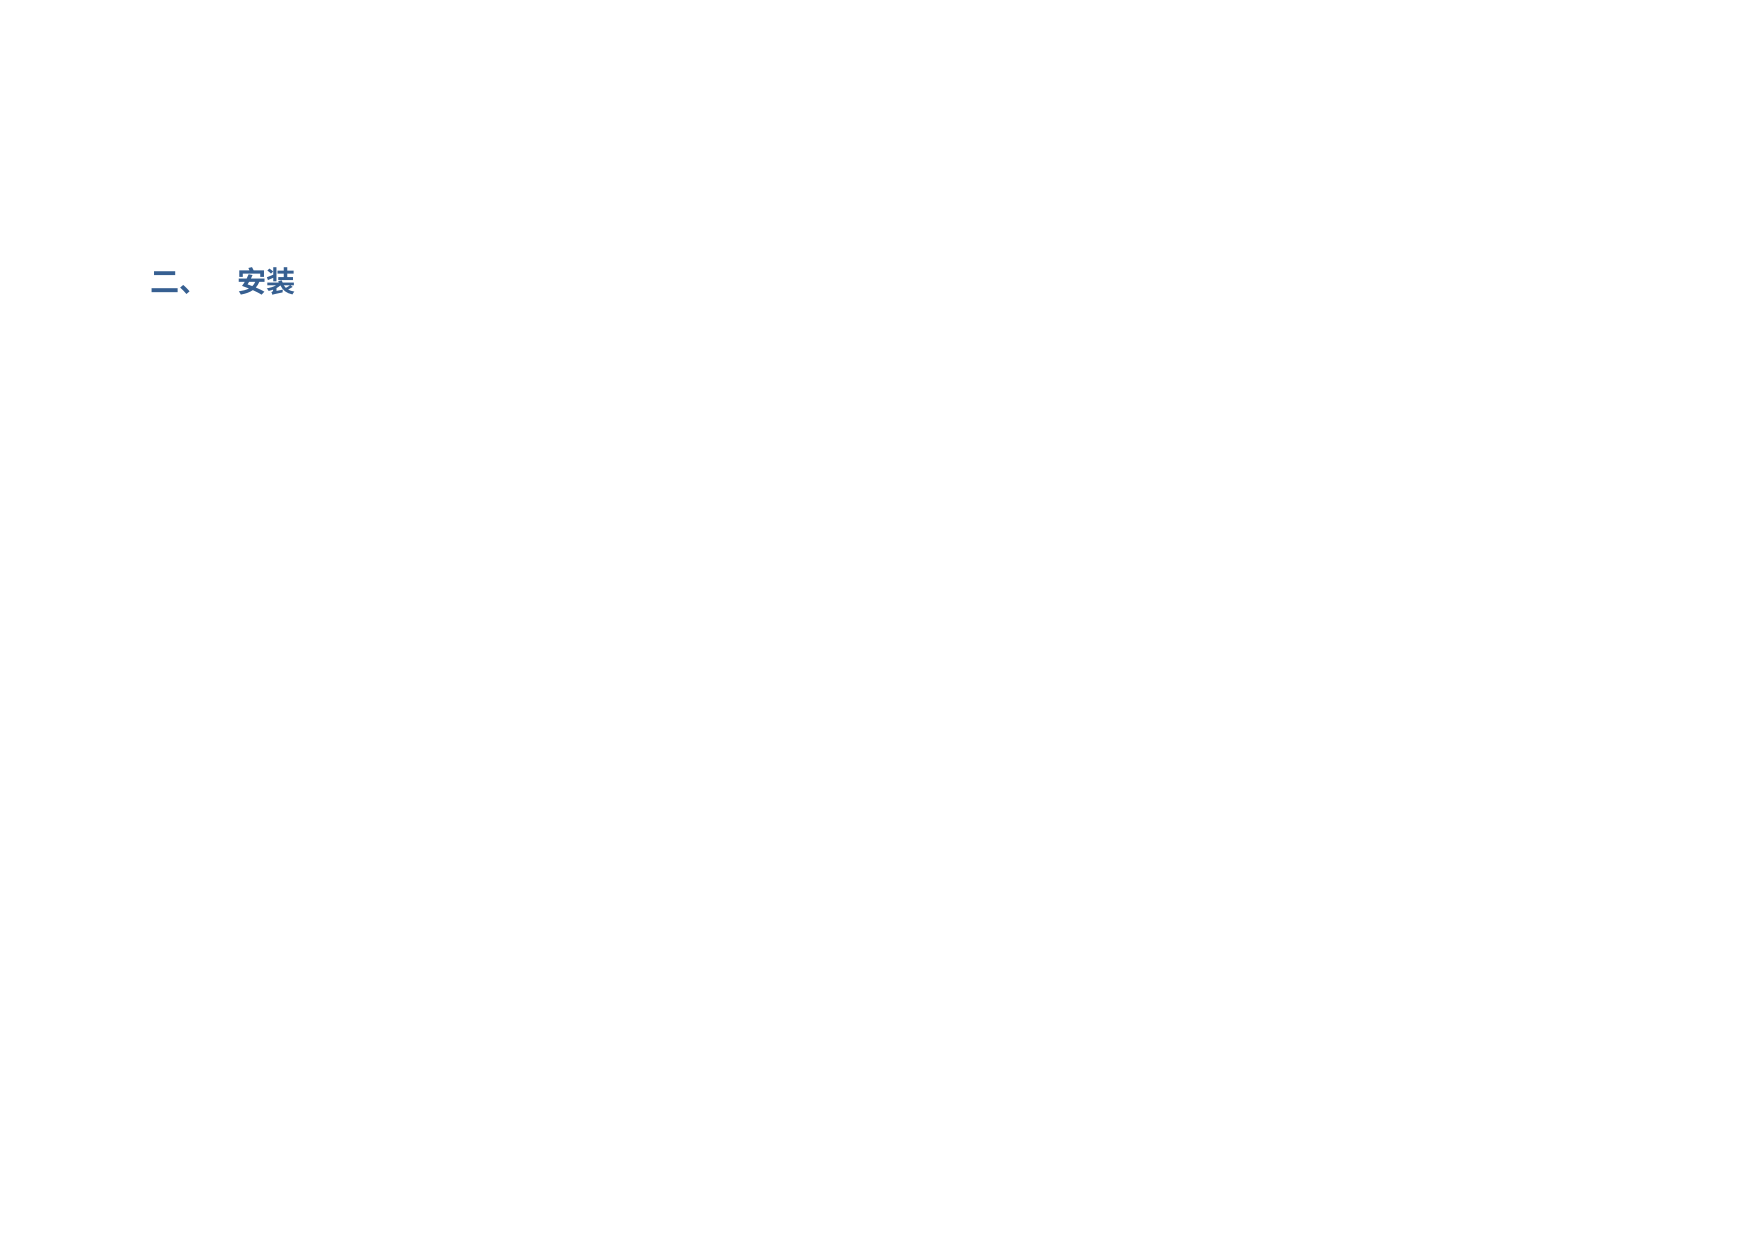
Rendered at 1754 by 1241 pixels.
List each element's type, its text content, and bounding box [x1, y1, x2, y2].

subtitle 安装 [150, 248, 1604, 313]
